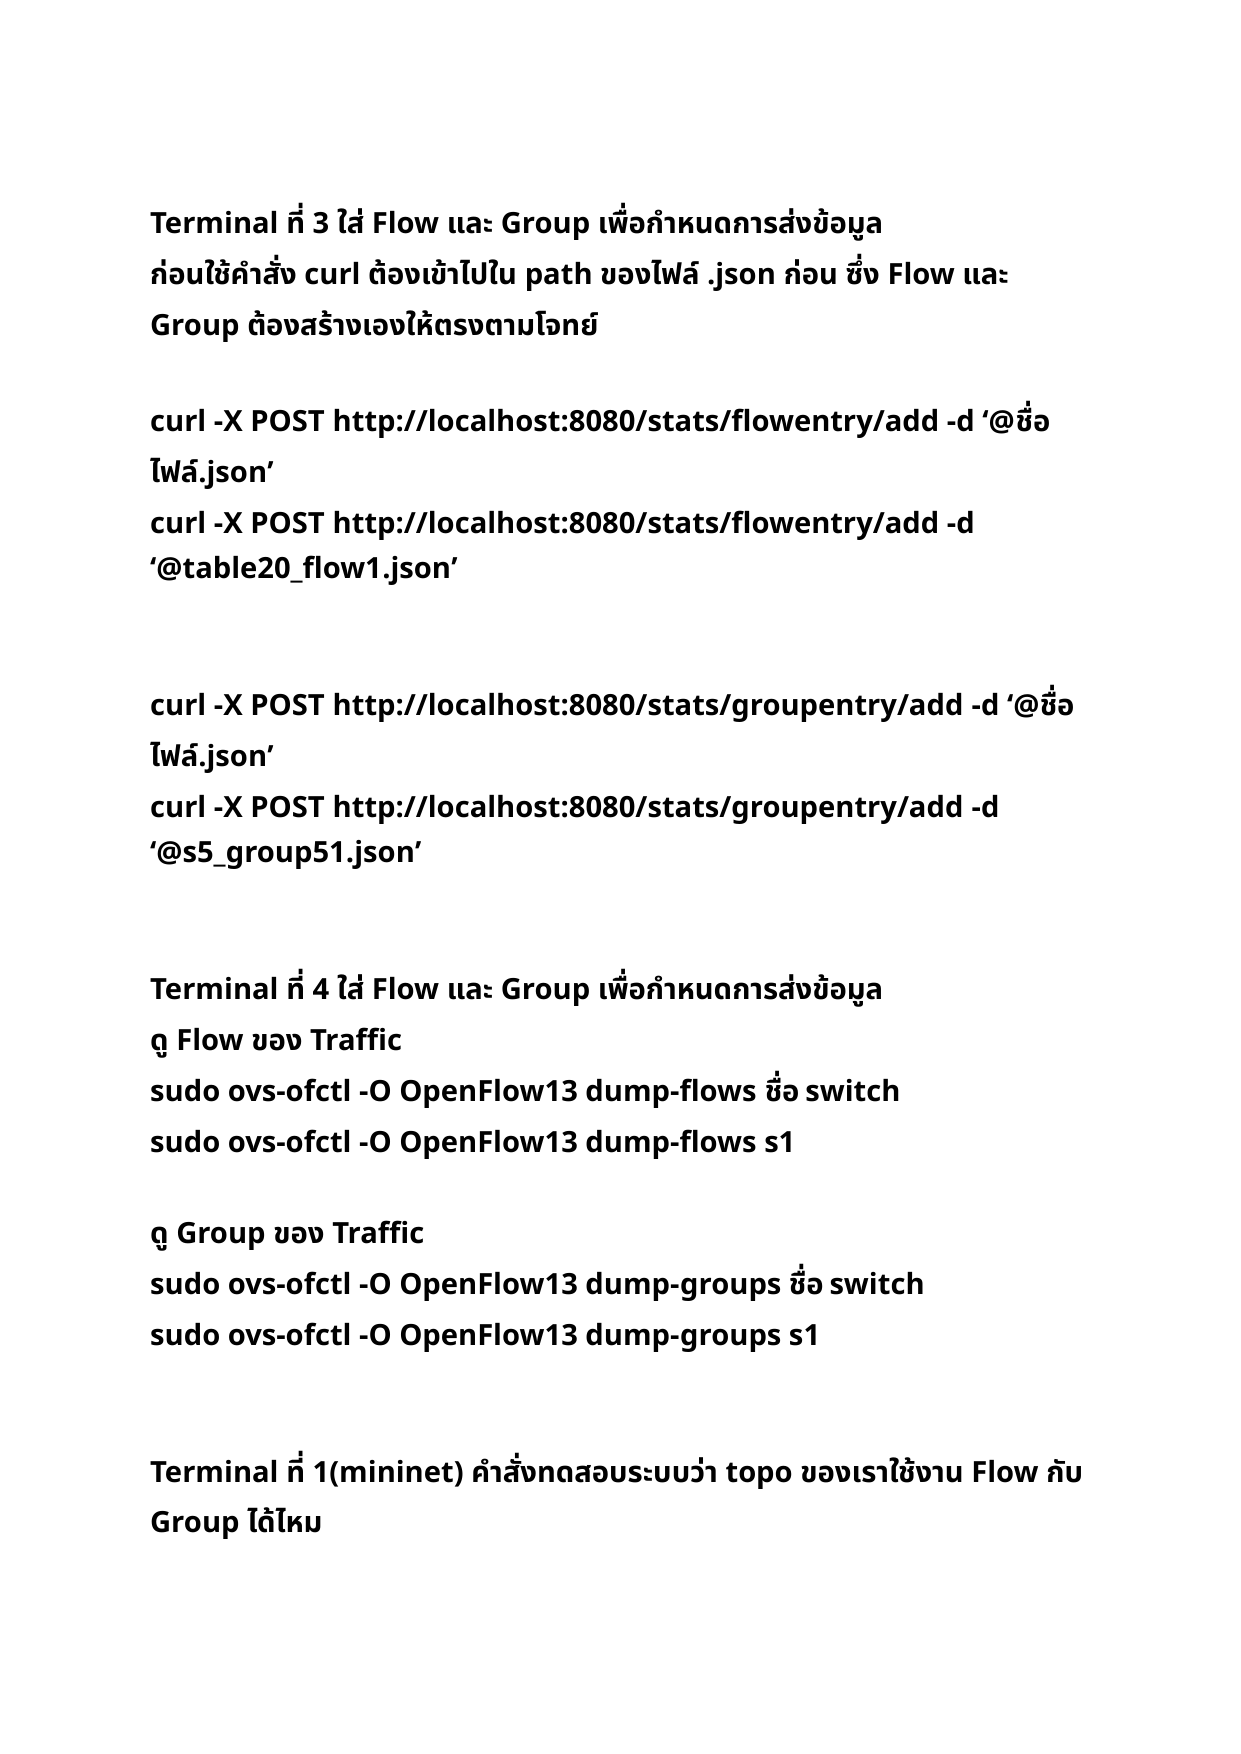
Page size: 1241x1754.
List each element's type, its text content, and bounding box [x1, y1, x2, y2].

text curl -X POST http://localhost:8080/stats/groupentry/add -d ‘@s5_group51.json’ [150, 786, 1090, 871]
text ดู Group ของ Traffic [150, 1212, 1090, 1257]
text Terminal ที่ 1(mininet) คำสั่งทดสอบระบบว่า topo ของเราใช้งาน Flow กับ Group ได้ไหม [150, 1451, 1090, 1546]
text sudo ovs-ofctl -O OpenFlow13 dump-flows ชื่อswitch [150, 1070, 1090, 1114]
text curl -X POST http://localhost:8080/stats/flowentry/add -d ‘@ชื่อไฟล์.json’ [150, 400, 1090, 495]
text sudo ovs-ofctl -O OpenFlow13 dump-groups s1 [150, 1314, 1090, 1354]
text curl -X POST http://localhost:8080/stats/flowentry/add -d ‘@table20_flow1.json’ [150, 502, 1090, 587]
text ก่อนใช้คำสั่ง curl ต้องเข้าไปใน path ของไฟล์ .json ก่อน ซึ่ง Flow และ Group ต้องสร้างเองให้ตรงตามโจทย์ [150, 253, 1090, 348]
text ดู Flow ของ Traffic [150, 1019, 1090, 1064]
text sudo ovs-ofctl -O OpenFlow13 dump-groups ชื่อswitch [150, 1263, 1090, 1307]
text sudo ovs-ofctl -O OpenFlow13 dump-flows s1 [150, 1121, 1090, 1161]
text curl -X POST http://localhost:8080/stats/groupentry/add -d ‘@ชื่อไฟล์.json’ [150, 684, 1090, 779]
text Terminal ที่ 3 ใส่ Flow และ Group เพื่อกำหนดการส่งข้อมูล [150, 202, 1090, 246]
text Terminal ที่ 4 ใส่ Flow และ Group เพื่อกำหนดการส่งข้อมูล [150, 969, 1090, 1013]
